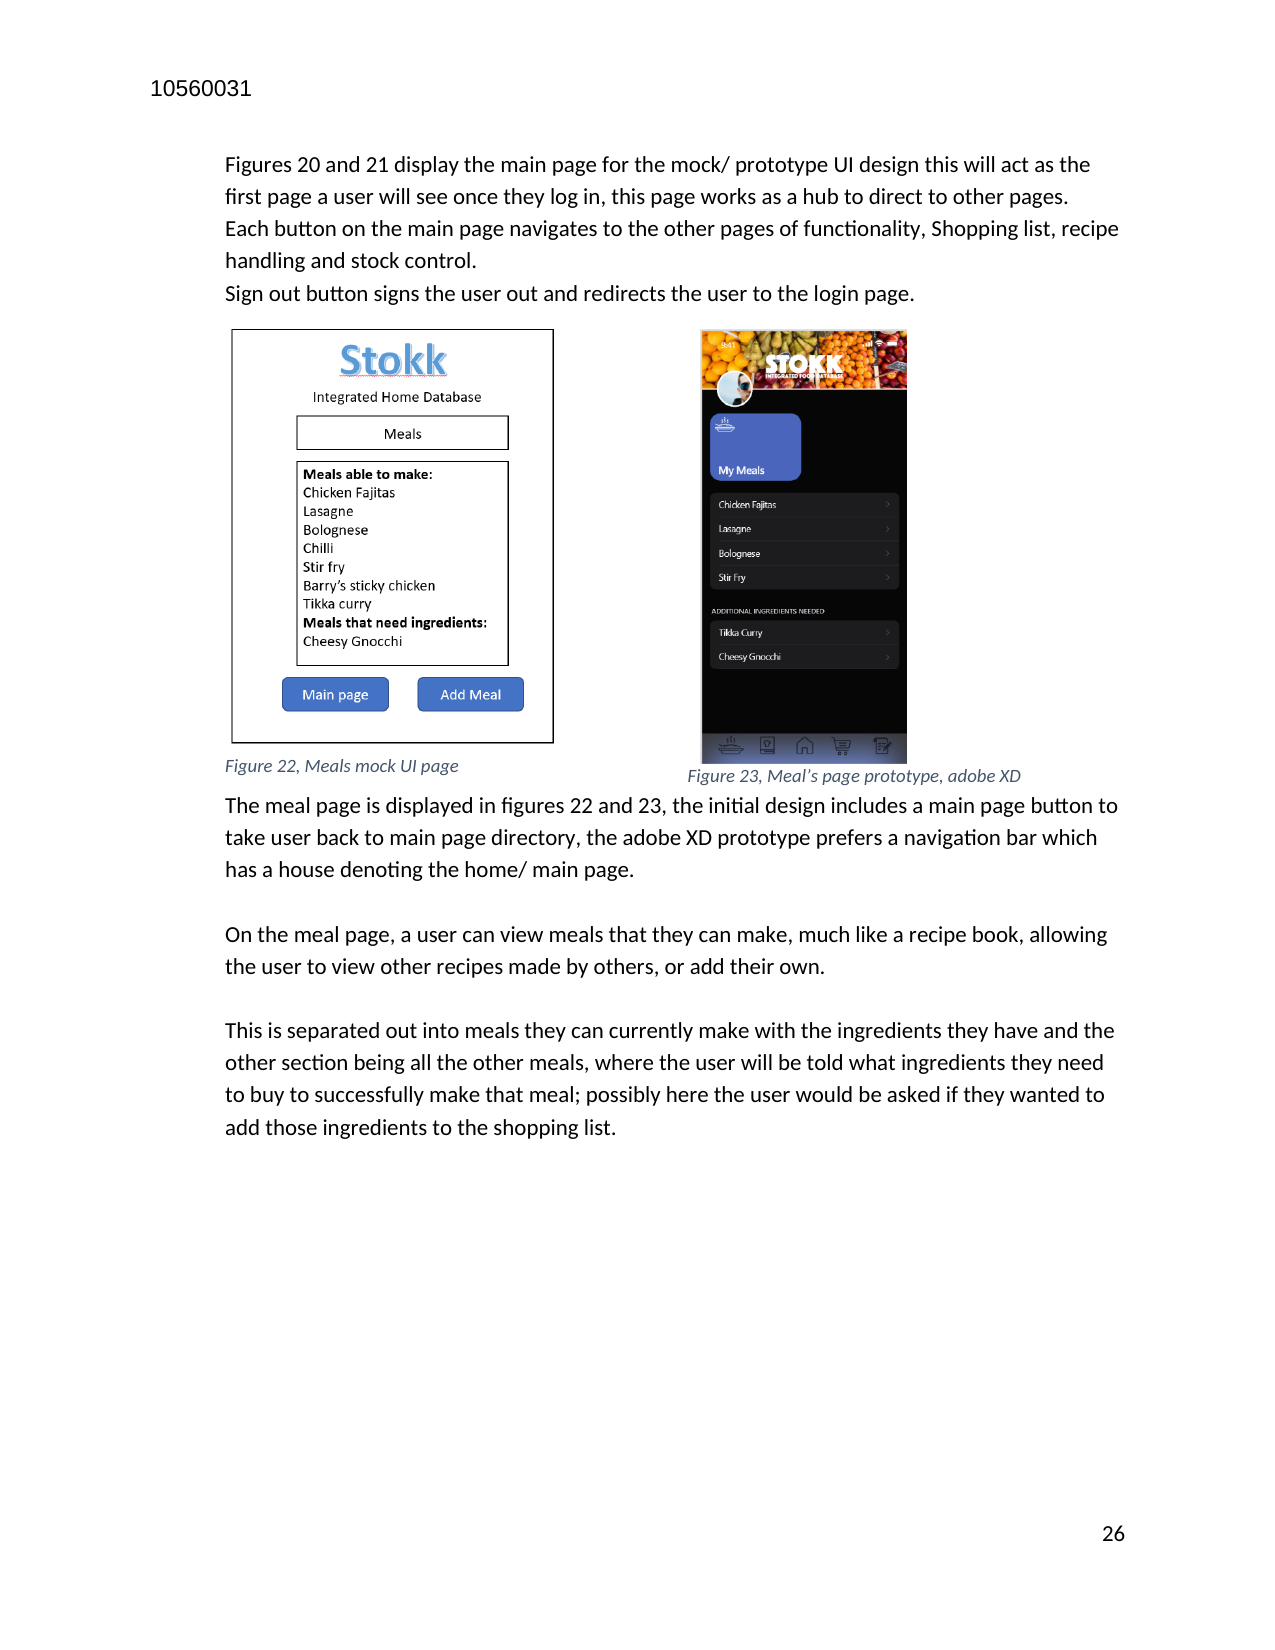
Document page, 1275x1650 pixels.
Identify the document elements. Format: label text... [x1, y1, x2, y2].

picture [700, 329, 907, 763]
list On the meal page, a user can view meals that they can make, much like a recipe book, allowing the user to view other recipes made by others, or add their own. [225, 920, 1125, 980]
picture [225, 326, 558, 747]
list This is separated out into meals they can currently make with the ingredients they have and the other section being all the other meals, where the user will be told what ingredients they need to buy to successfully make that meal; possibly here the user would be asked if they wanted to add those ingredients to the shopping list. [225, 1016, 1125, 1141]
list Figures 20 and 21 display the main page for the mock/ prototype UI design this will act as the first page a user will see once they log in, this page works as a hub to direct to other pages. [225, 150, 1125, 210]
list Each button on the main page navigates to the other pages of functionality, Shopping list, recipe handling and stock control. [225, 214, 1125, 274]
list Sign out button signs the user out and redirects the user to the login page. [225, 279, 1125, 307]
